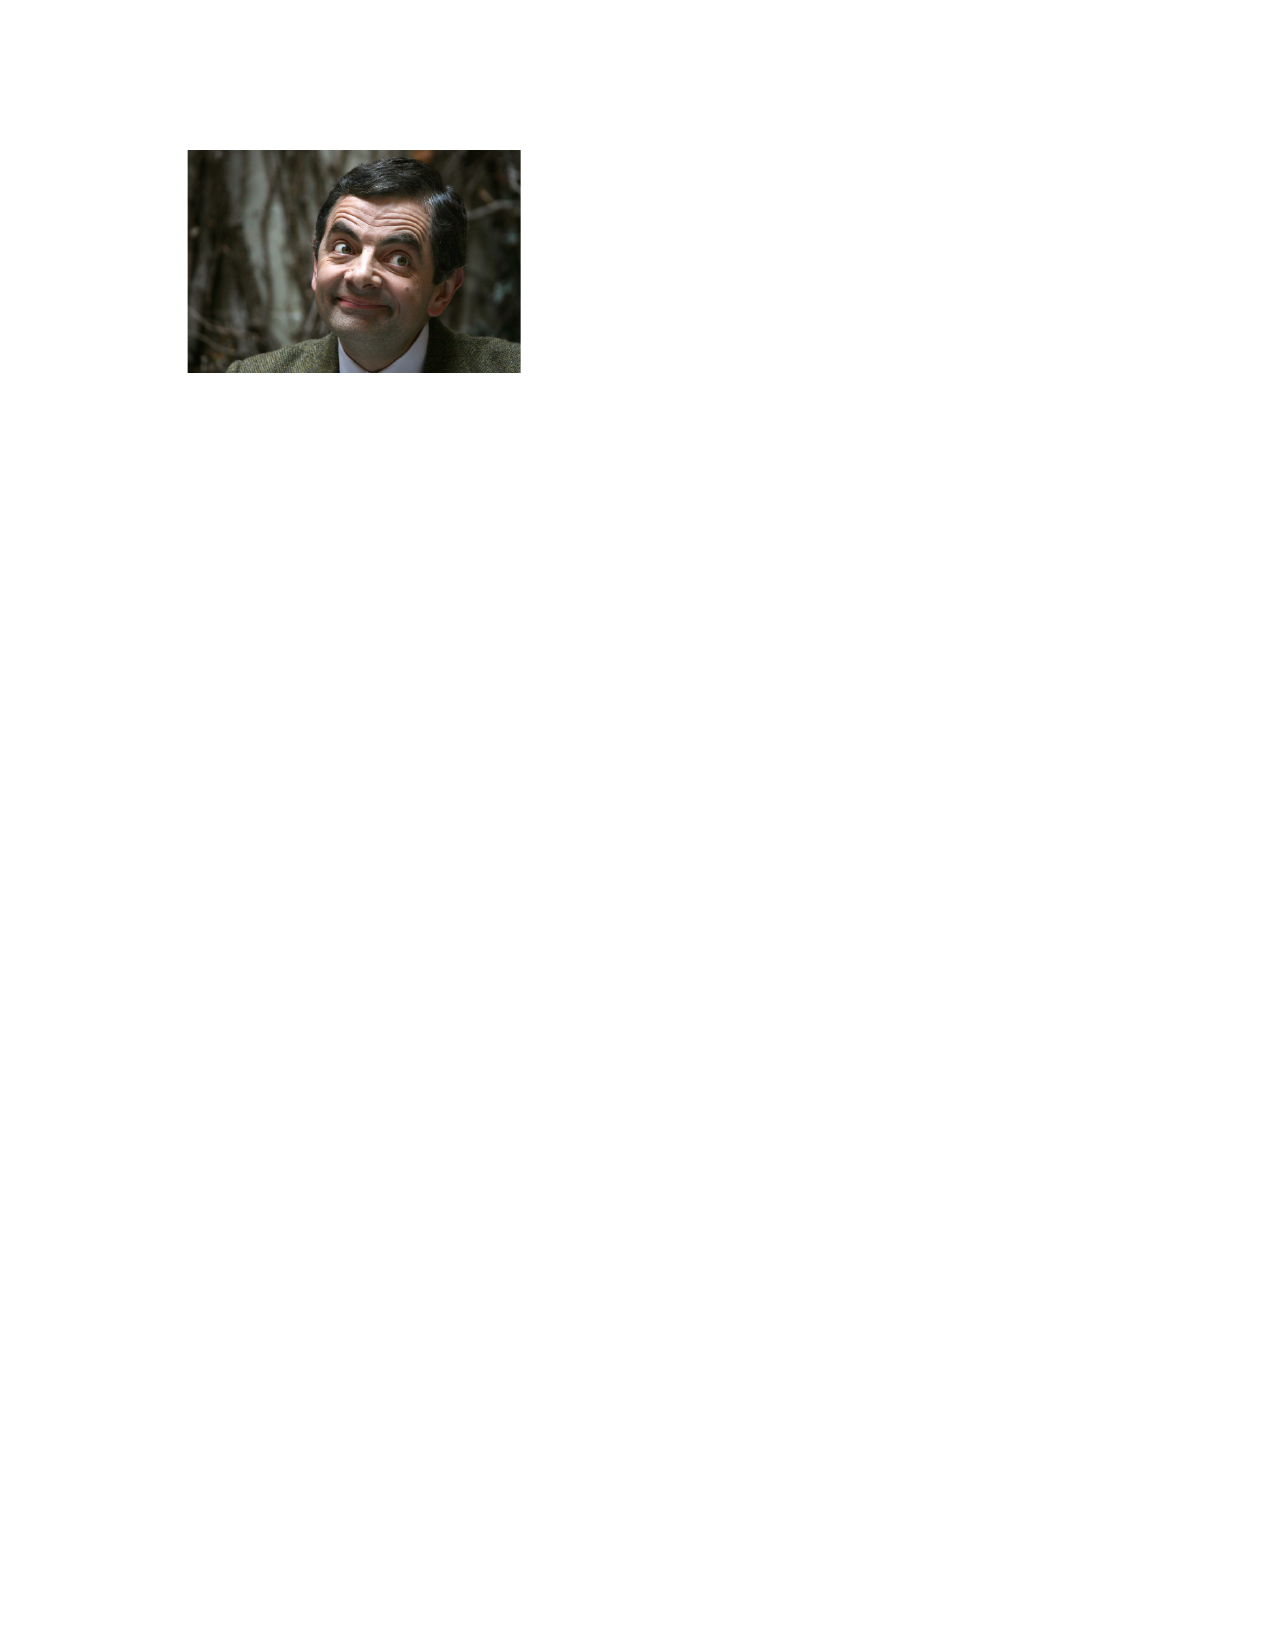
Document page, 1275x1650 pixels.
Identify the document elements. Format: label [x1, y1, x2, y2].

picture [187, 150, 521, 373]
